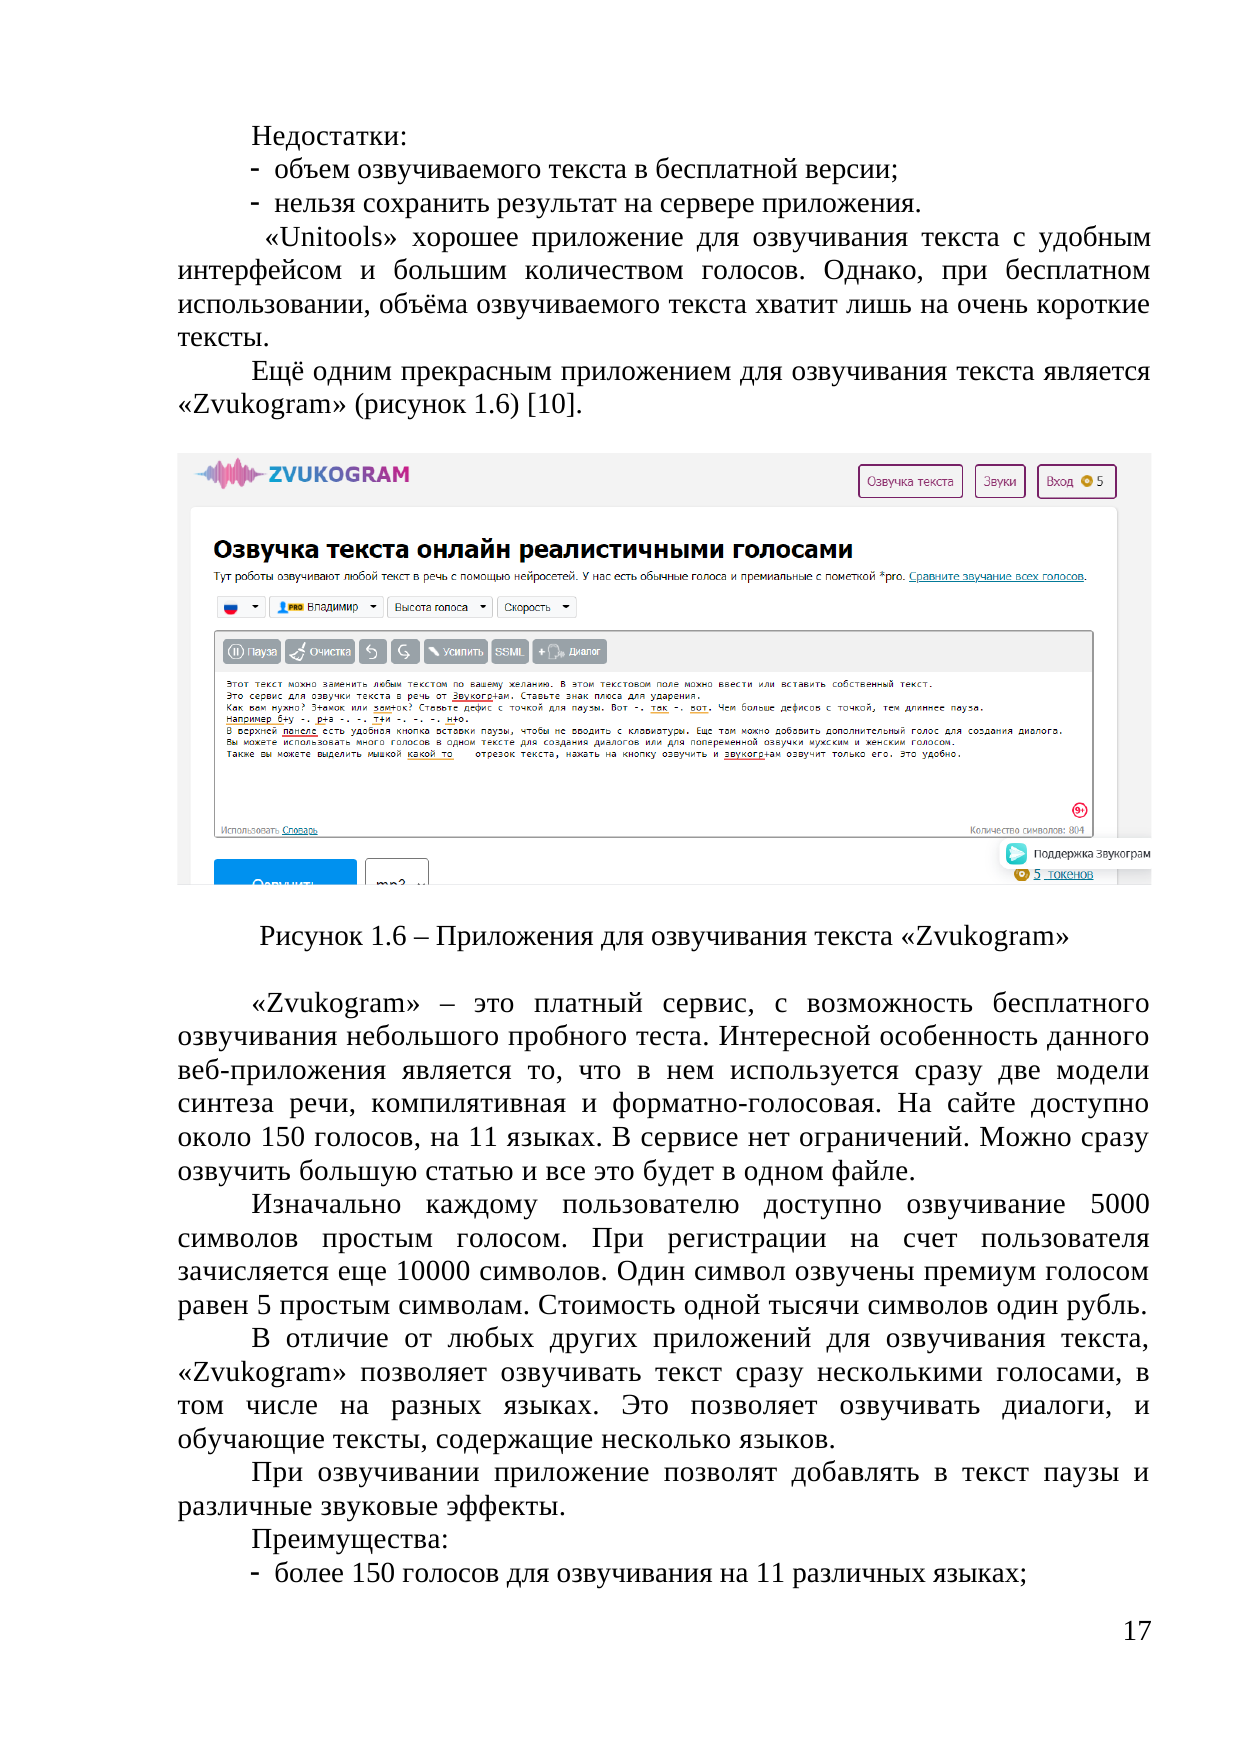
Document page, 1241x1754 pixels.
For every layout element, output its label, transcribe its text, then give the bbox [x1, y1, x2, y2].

text более 150 голосов для озвучивания на 11 различных языках; [177, 1555, 1152, 1589]
text «Unitools» хорошее приложение для озвучивания текста с удобным интерфейсом и большим количеством голосов. Однако, при бесплатном использовании, объёма озвучиваемого текста хватит лишь на очень короткие тексты. [177, 219, 1152, 353]
text нельзя сохранить результат на сервере приложения. [177, 185, 1152, 219]
picture [177, 453, 1152, 885]
text При озвучивании приложение позволят добавлять в текст паузы и различные звуковые эффекты. [177, 1454, 1152, 1522]
text Изначально каждому пользователю доступно озвучивание 5000 символов простым голосом. При регистрации на счет пользователя зачисляется еще 10000 символов. Один символ озвучены премиум голосом равен 5 простым символам. Стоимость одной тысячи символов один рубль. [177, 1186, 1152, 1320]
text Преимущества: [177, 1522, 1152, 1555]
text Рисунок 1.6 – Приложения для озвучивания текста «Zvukogram» [177, 918, 1152, 951]
text Ещё одним прекрасным приложением для озвучивания текста является «Zvukogram» (рисунок 1.6) [10]. [177, 353, 1152, 420]
text Недостатки: [177, 118, 1152, 152]
text В отличие от любых других приложений для озвучивания текста, «Zvukogram» позволяет озвучивать текст сразу несколькими голосами, в том числе на разных языках. Это позволяет озвучивать диалоги, и обучающие тексты, содержащие несколько языков. [177, 1320, 1152, 1454]
text объем озвучиваемого текста в бесплатной версии; [177, 152, 1152, 185]
text «Zvukogram» – это платный сервис, с возможность бесплатного озвучивания небольшого пробного теста. Интересной особенность данного веб-приложения является то, что в нем используется сразу две модели синтеза речи, компилятивная и форматно-голосовая. На сайте доступно около 150 голосов, на 11 языках. В сервисе нет ограничений. Можно сразу озвучить большую статью и все это будет в одном файле. [177, 985, 1152, 1186]
